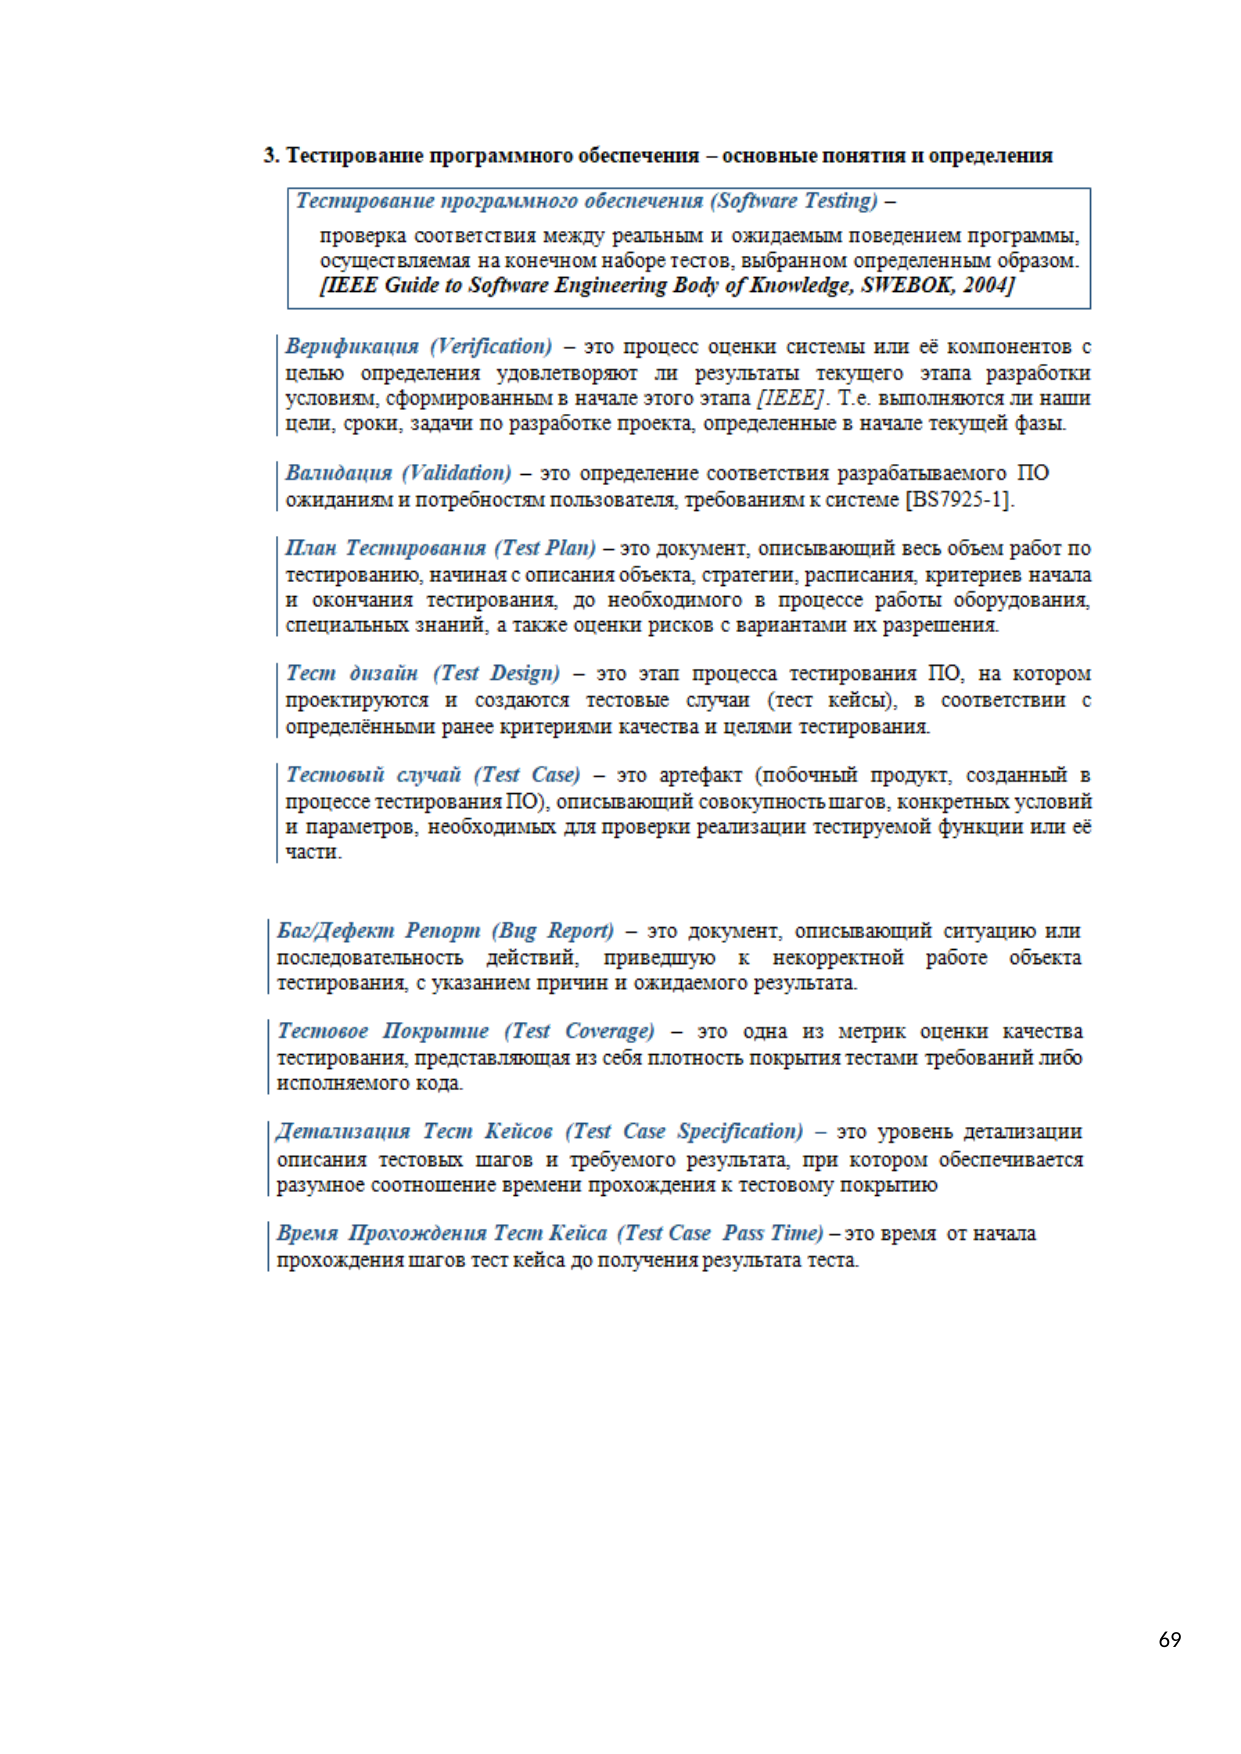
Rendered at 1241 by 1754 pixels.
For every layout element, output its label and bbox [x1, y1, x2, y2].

picture [239, 108, 1101, 901]
picture [235, 902, 1105, 1394]
